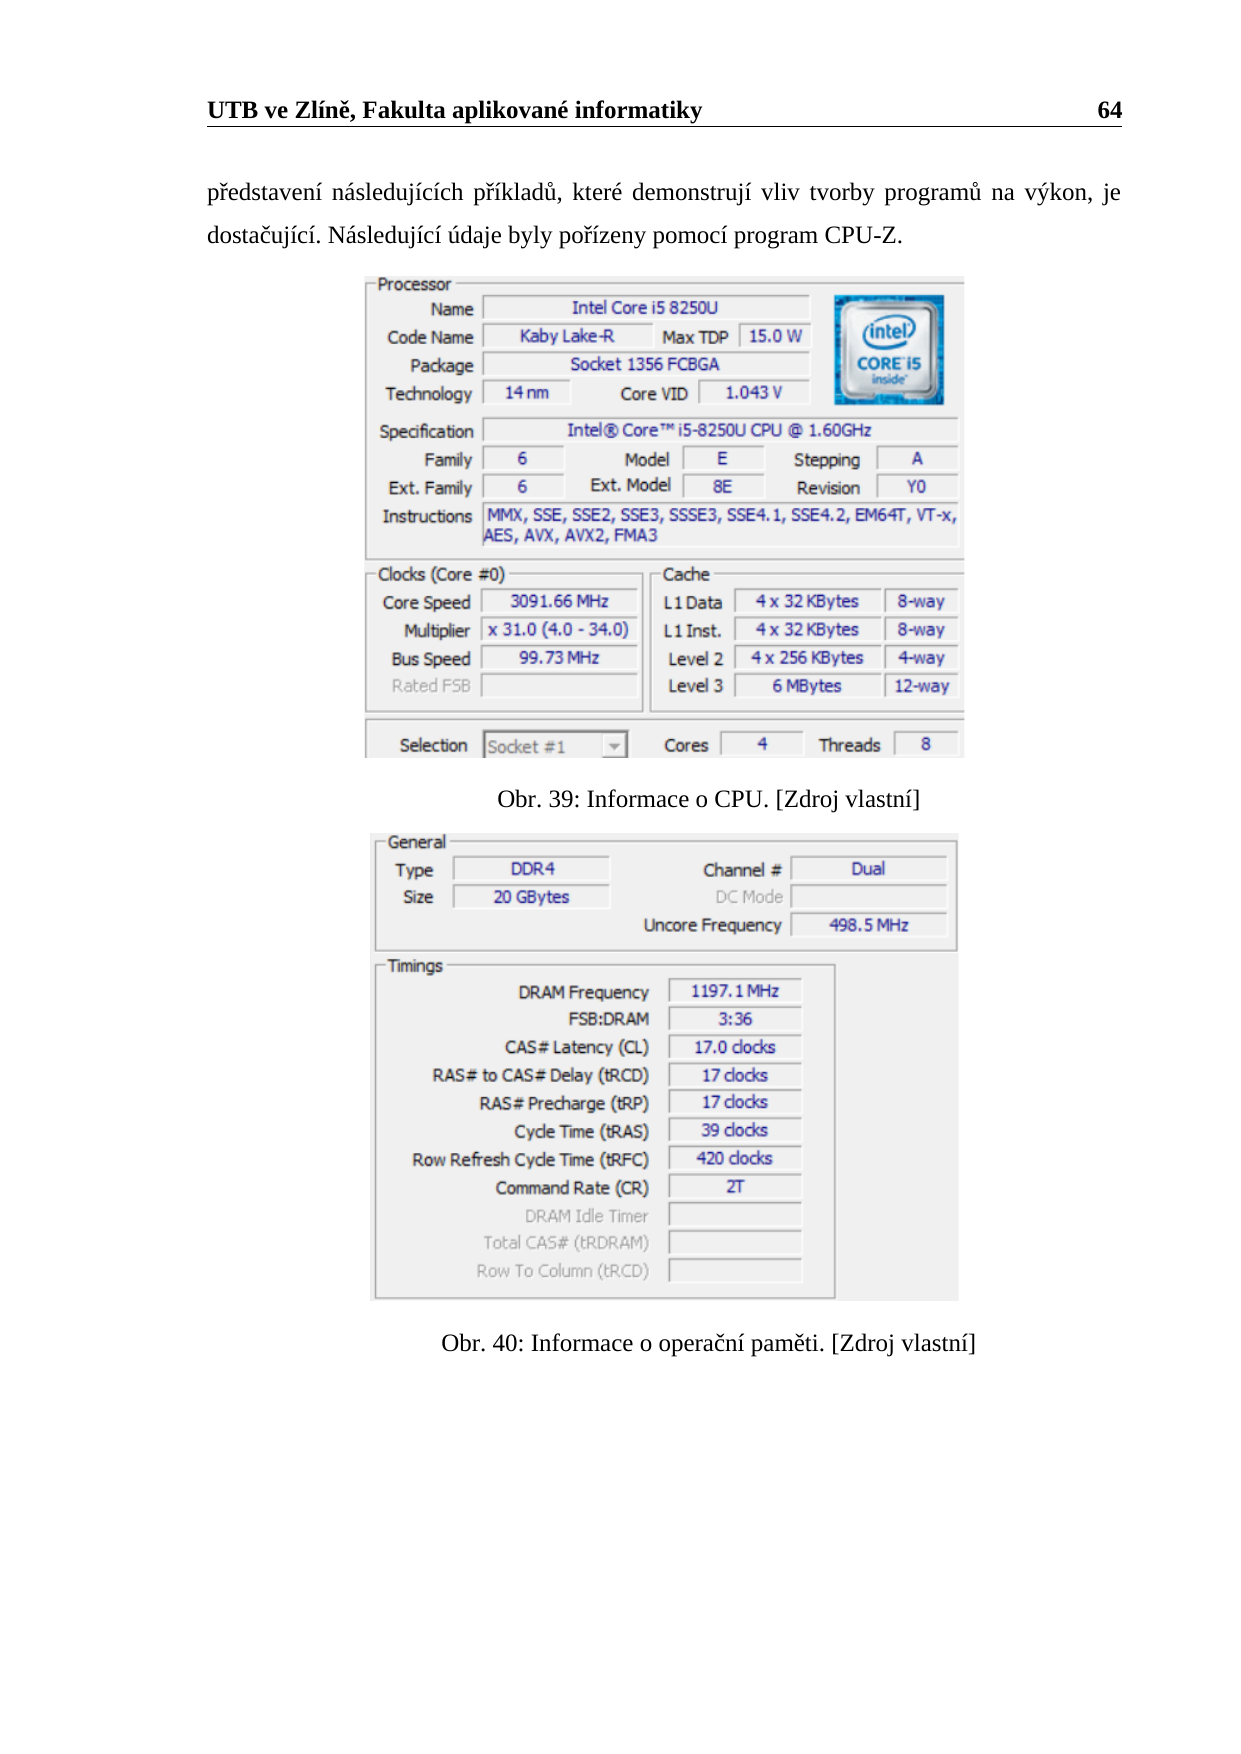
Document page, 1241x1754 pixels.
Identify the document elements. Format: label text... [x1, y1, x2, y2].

picture [364, 276, 965, 758]
picture [370, 833, 959, 1301]
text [207, 177, 1122, 249]
